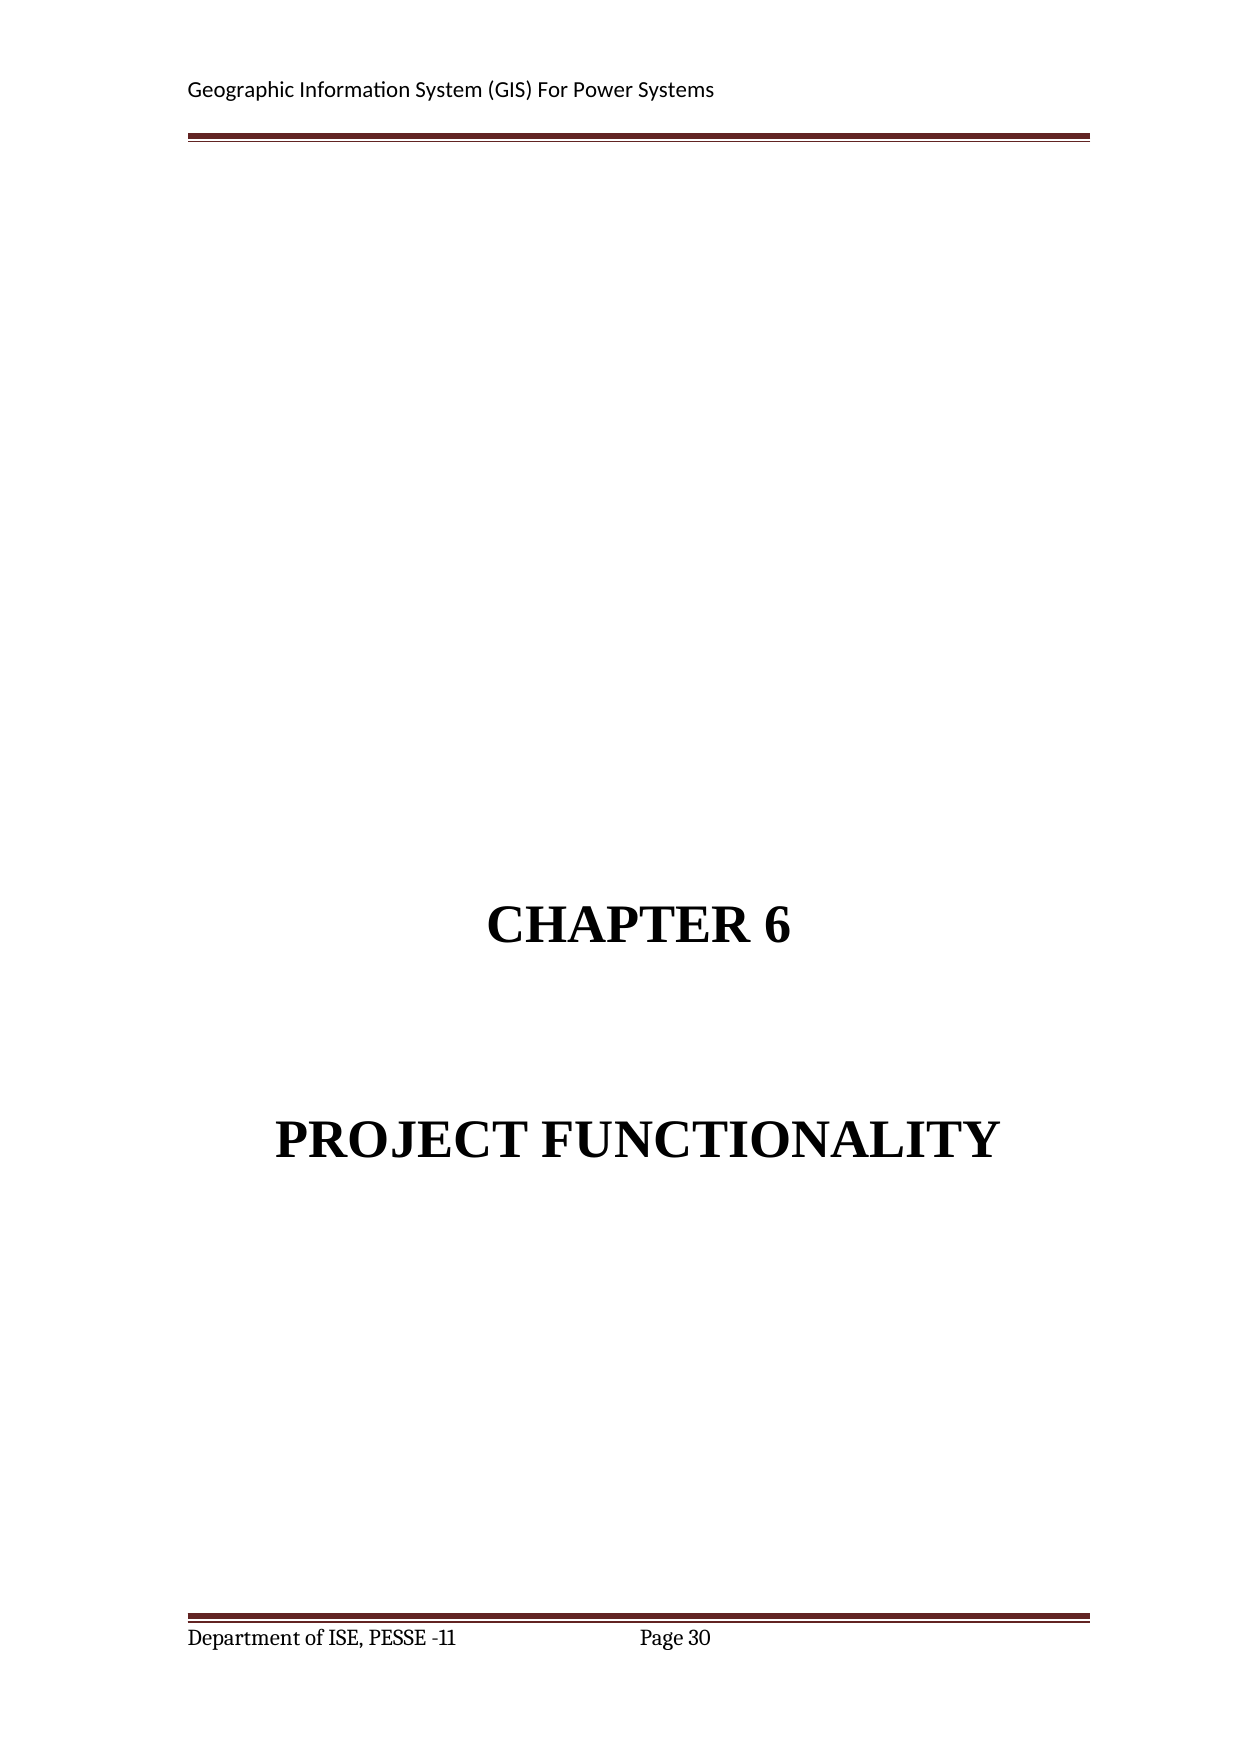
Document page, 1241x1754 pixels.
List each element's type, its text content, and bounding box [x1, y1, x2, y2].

text CHAPTER 6 [187, 892, 1090, 954]
text PROJECT FUNCTIONALITY [187, 1107, 1090, 1169]
